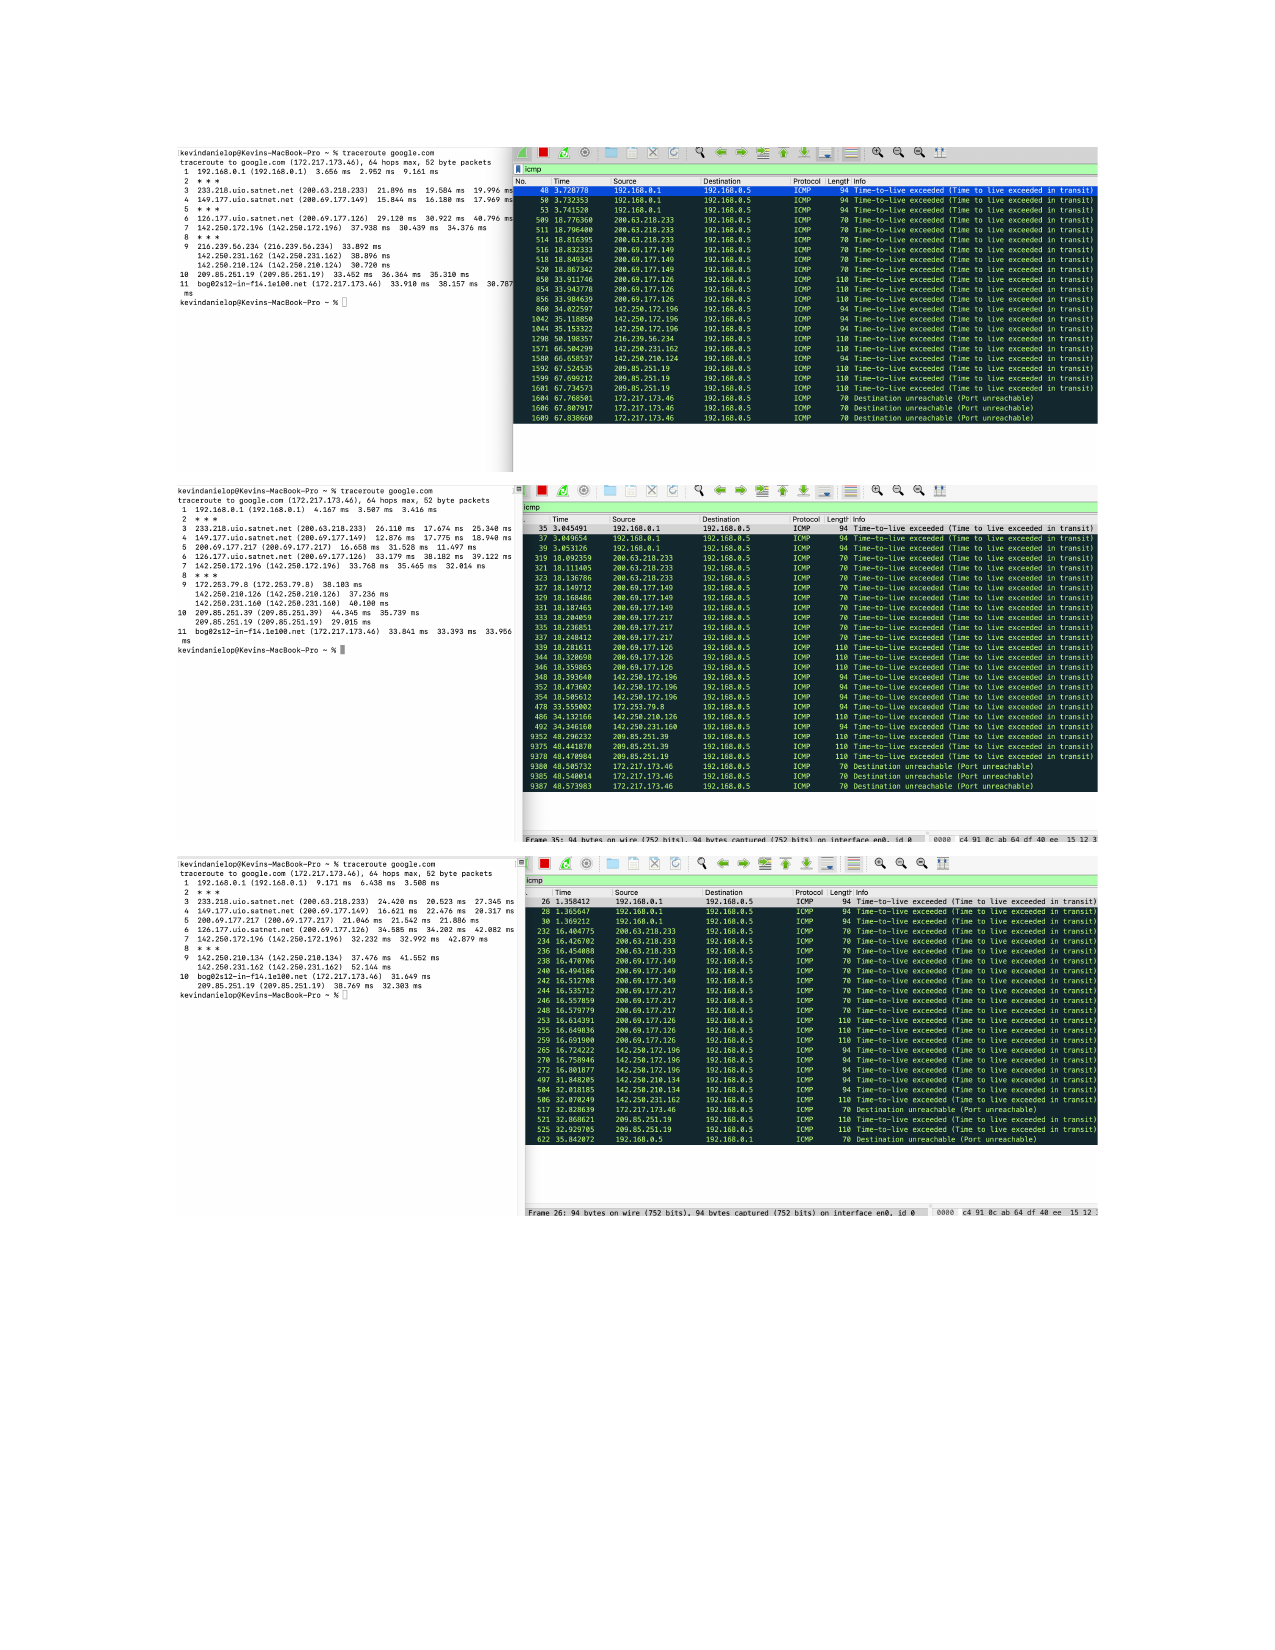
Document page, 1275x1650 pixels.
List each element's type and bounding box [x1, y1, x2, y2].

picture [177, 856, 1098, 1216]
picture [177, 485, 1098, 842]
picture [177, 147, 1098, 472]
